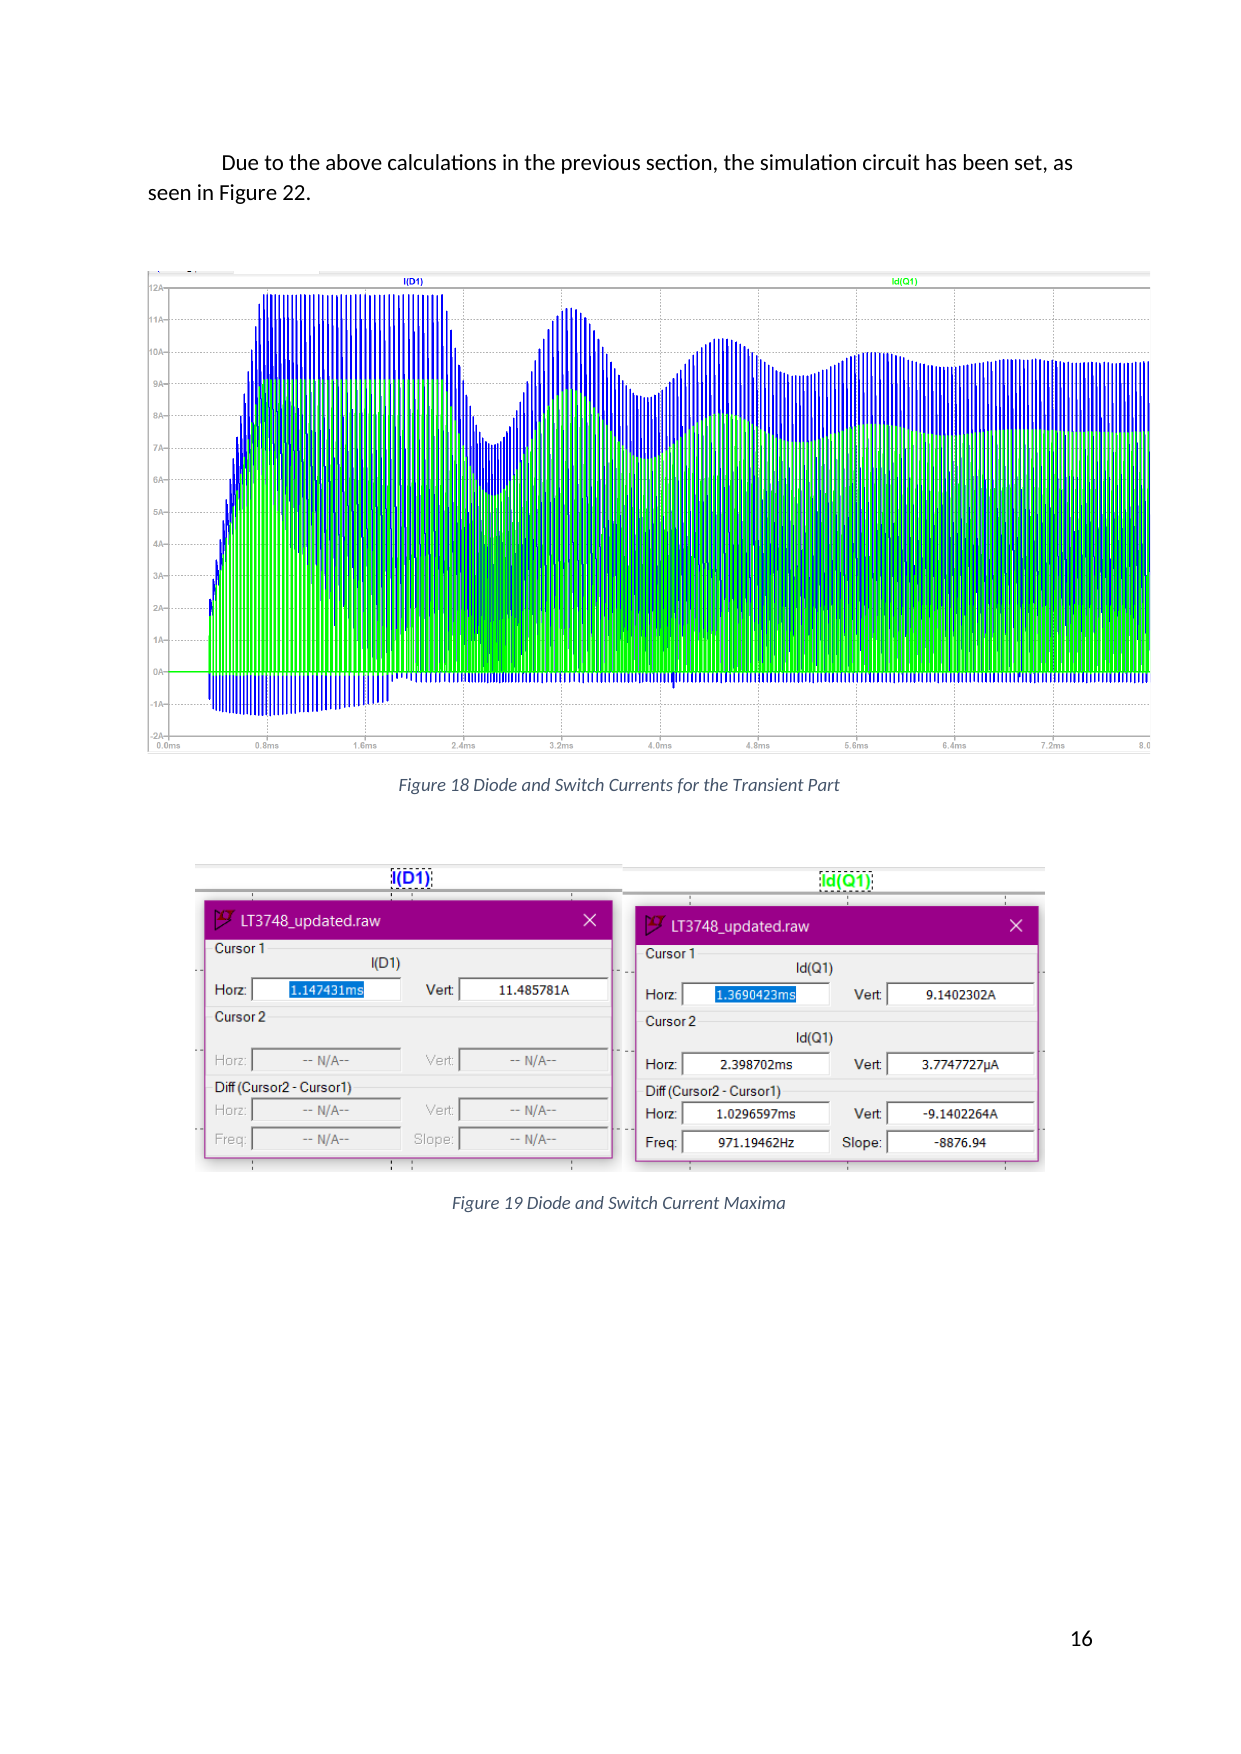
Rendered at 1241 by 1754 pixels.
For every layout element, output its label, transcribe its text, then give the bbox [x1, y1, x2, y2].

text Due to the above calculations in the previous section, the simulation circuit has been set, as seen in Figure 22. [148, 148, 1093, 206]
text Figure 19 Diode and Switch Current Maxima [148, 1191, 1093, 1214]
picture [195, 863, 1045, 1172]
text Figure 18 Diode and Switch Currents for the Transient Part [148, 773, 1093, 796]
picture [147, 271, 1151, 754]
